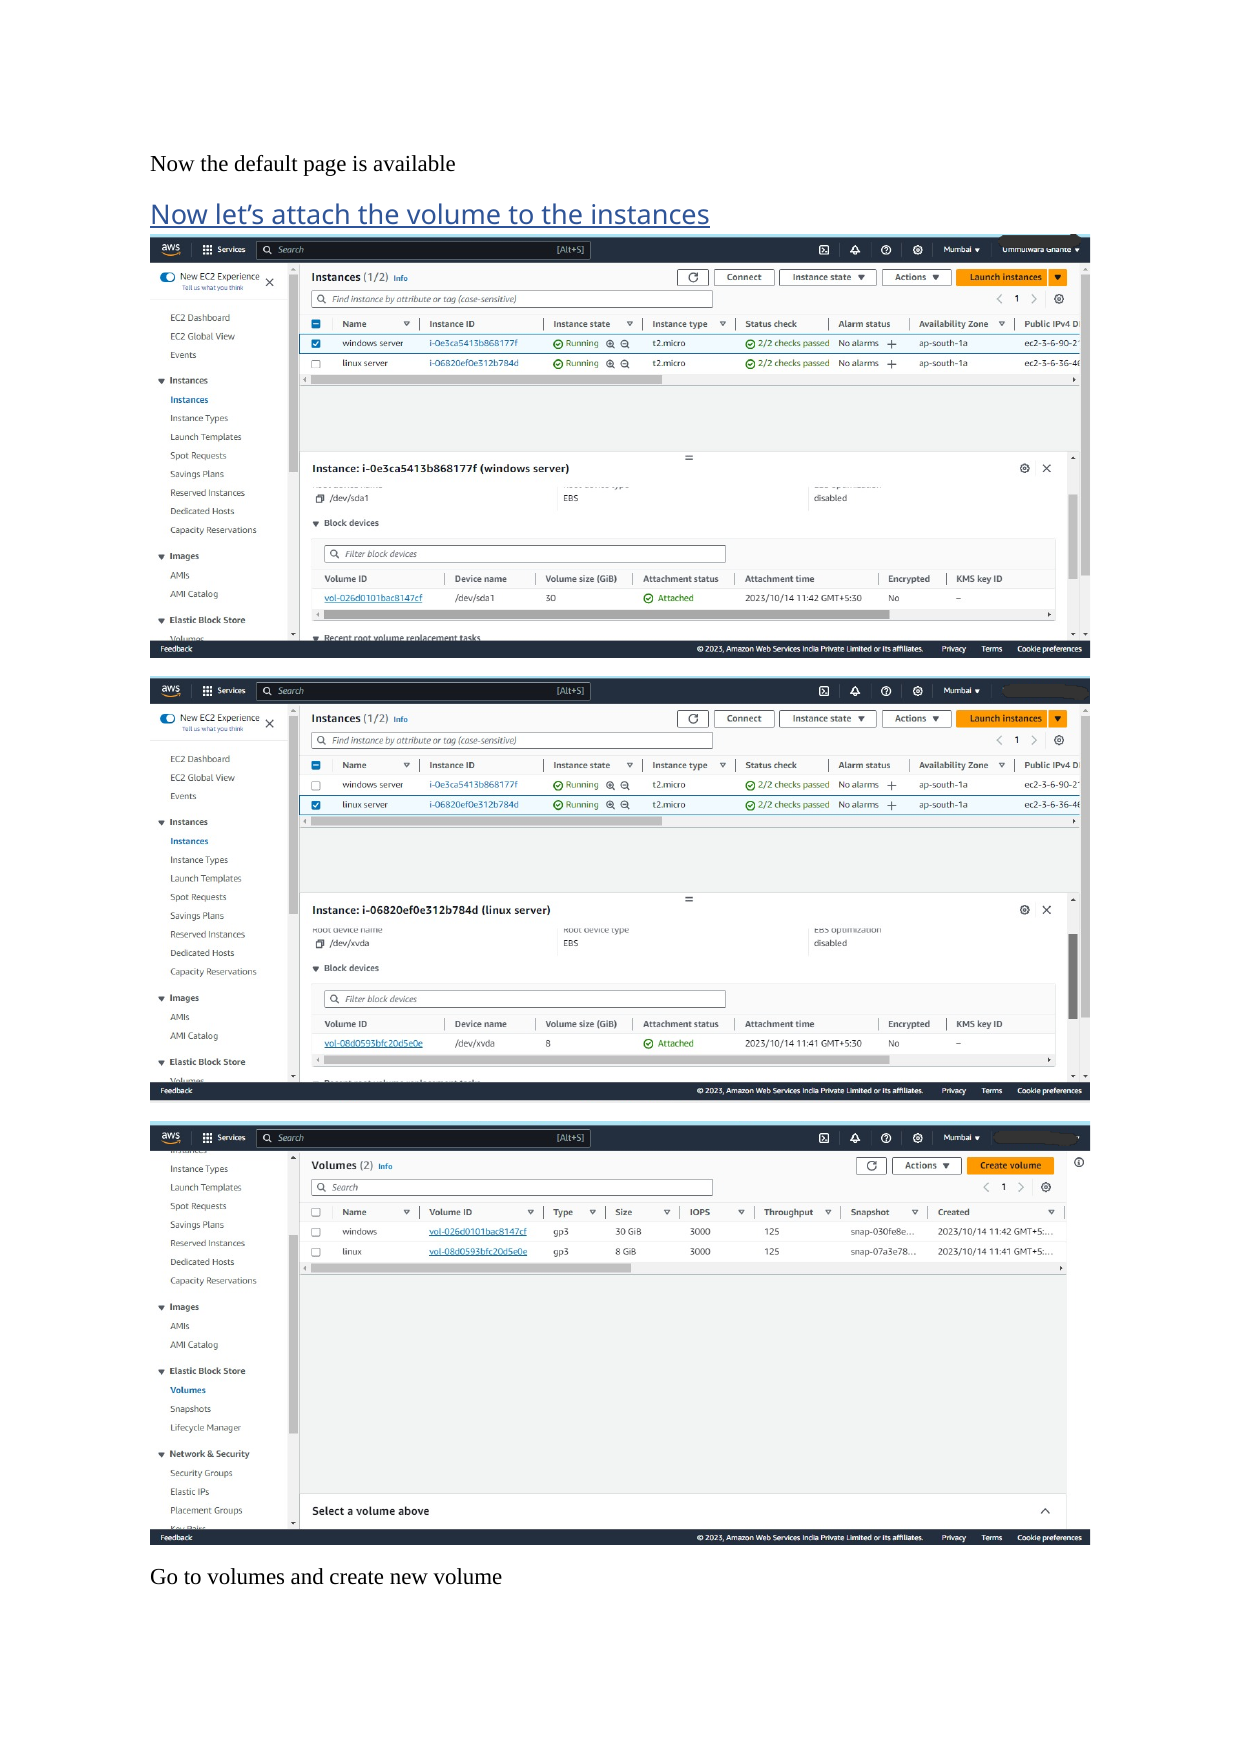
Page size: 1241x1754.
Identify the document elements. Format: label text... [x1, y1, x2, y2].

picture [150, 1121, 1091, 1545]
picture [150, 234, 1091, 658]
text Now the default page is available [150, 150, 1090, 176]
picture [150, 676, 1090, 1103]
text Go to volumes and create new volume [150, 1563, 1090, 1590]
text Now let’s attach the volume to the instances [150, 195, 1090, 234]
